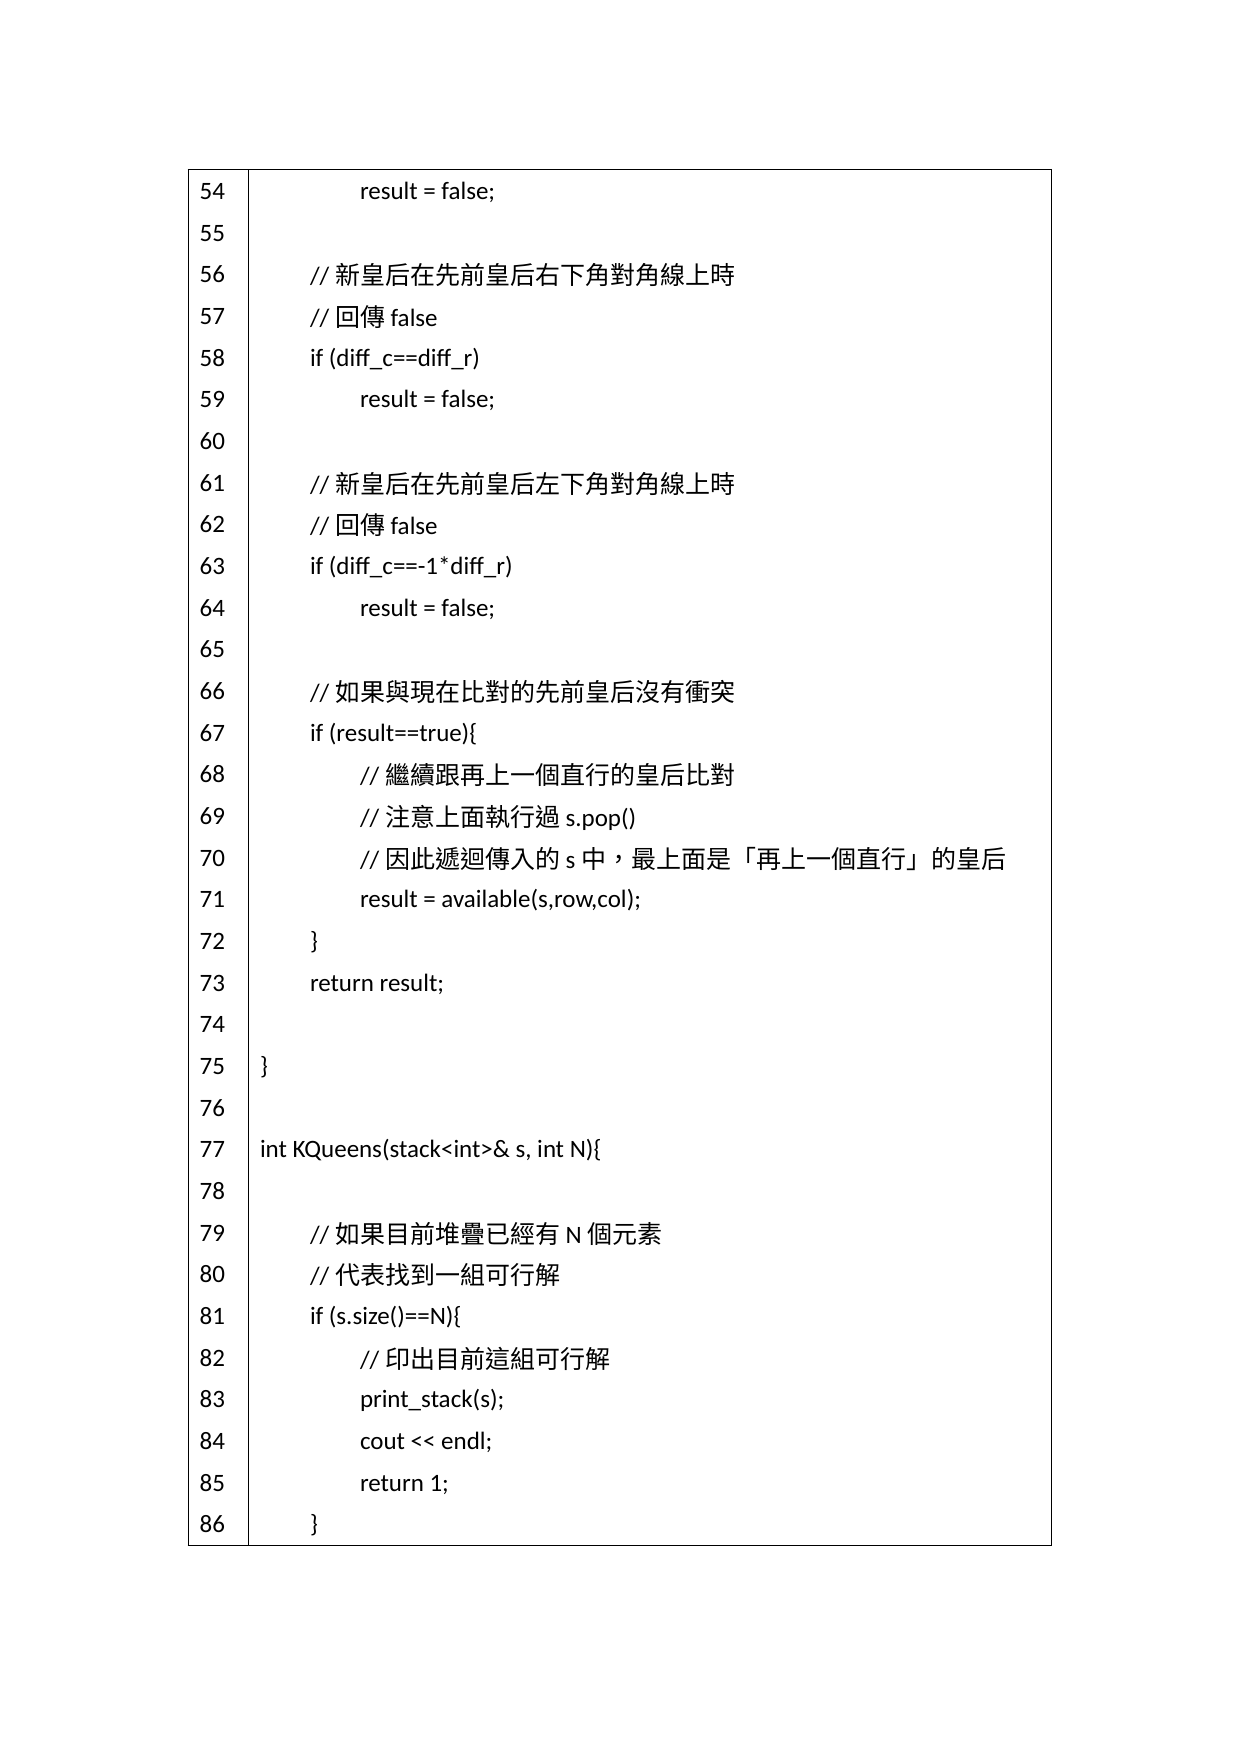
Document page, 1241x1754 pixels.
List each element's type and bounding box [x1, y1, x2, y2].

table_cell [249, 170, 1051, 1545]
table_cell [189, 170, 248, 1545]
